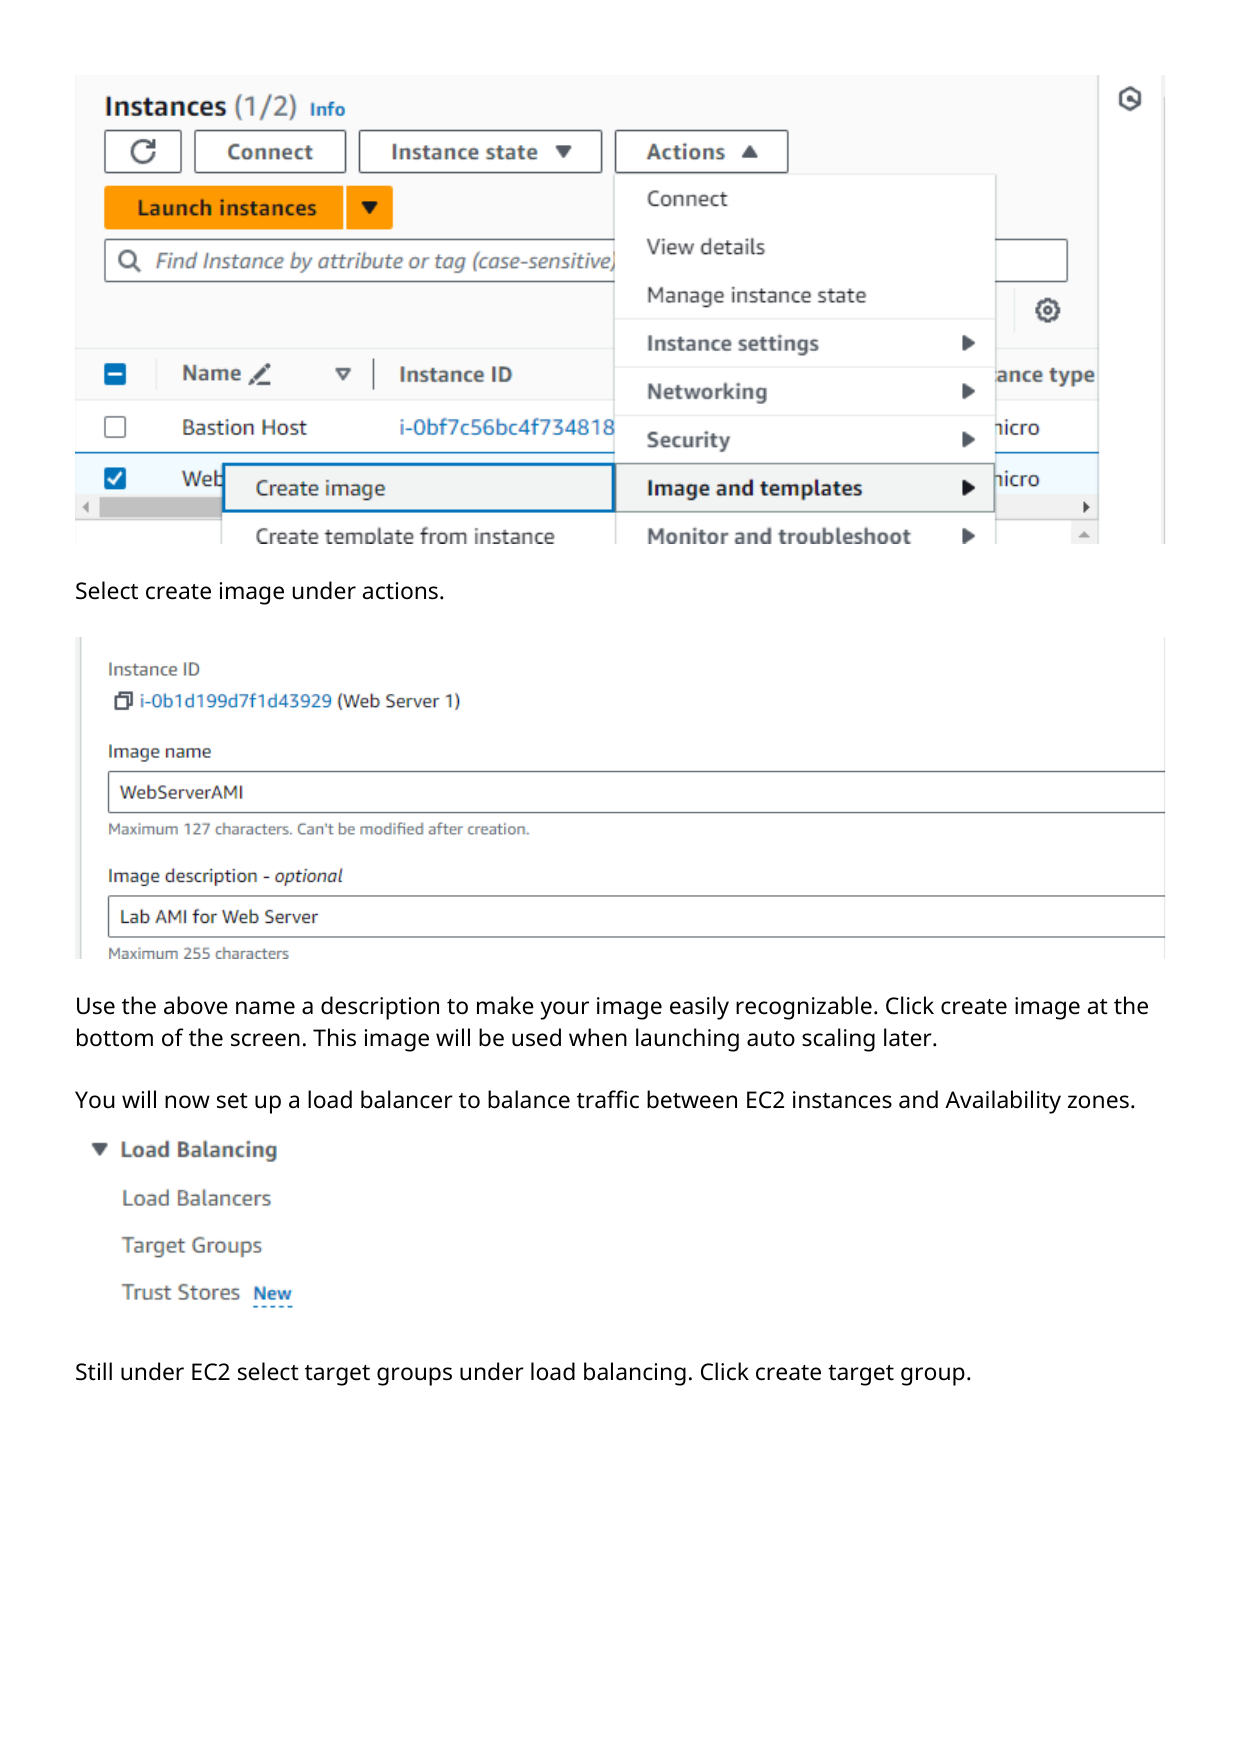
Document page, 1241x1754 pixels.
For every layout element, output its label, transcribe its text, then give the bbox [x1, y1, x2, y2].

picture [75, 75, 1166, 544]
picture [75, 637, 1166, 959]
picture [75, 1115, 421, 1325]
text You will now set up a load balancer to balance traffic between EC2 instances and Availability zones. [75, 1084, 1165, 1115]
text Use the above name a description to make your image easily recognizable. Click create image at the bottom of the screen. This image will be used when launching auto scaling later. [75, 990, 1165, 1053]
text Still under EC2 select target groups under load balancing. Click create target group. [75, 1356, 1165, 1387]
text Select create image under actions. [75, 574, 1165, 606]
